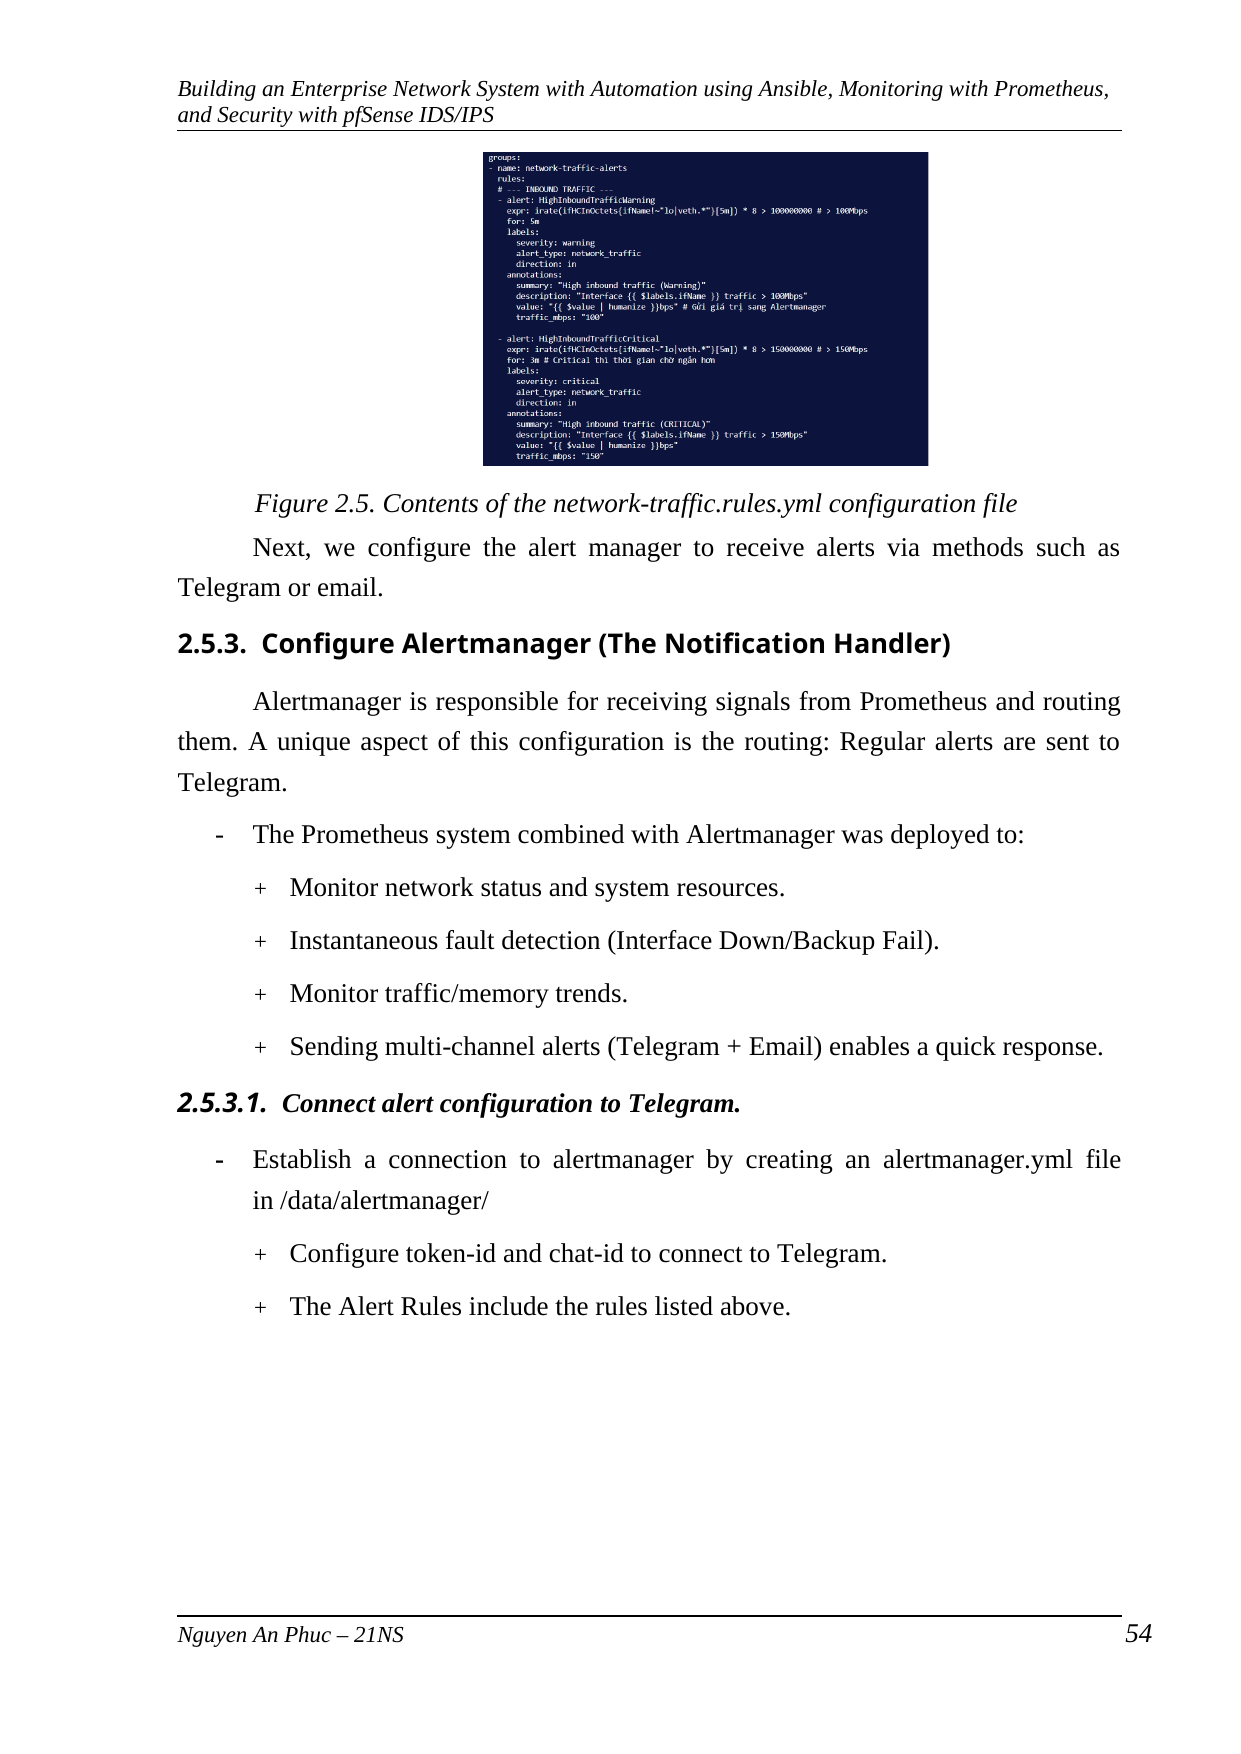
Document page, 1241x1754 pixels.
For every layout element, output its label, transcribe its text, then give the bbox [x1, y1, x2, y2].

picture [483, 152, 929, 466]
text Configure token-id and chat-id to connect to Telegram. [252, 1237, 1122, 1268]
text The Prometheus system combined with Alertmanager was deployed to: [215, 818, 1122, 850]
text Alertmanager is responsible for receiving signals from Prometheus and routing them. A unique aspect of this configuration is the routing: Regular alerts are sent to Telegram. [177, 685, 1122, 797]
text Monitor network status and system resources. [252, 871, 1122, 903]
text Configure Alertmanager (The Notification Handler) [177, 624, 1122, 661]
text Sending multi-channel alerts (Telegram + Email) enables a quick response. [252, 1030, 1122, 1061]
text Connect alert configuration to Telegram. [177, 1083, 1122, 1120]
text The Alert Rules include the rules listed above. [252, 1290, 1122, 1321]
text Establish a connection to alertmanager by creating an alertmanager.yml file in /data/alertmanager/ [215, 1143, 1122, 1215]
text Next, we configure the alert manager to receive alerts via methods such as Telegram or email. [177, 531, 1122, 603]
text Monitor traffic/memory trends. [252, 977, 1122, 1008]
text Contents of the network-traffic.rules.yml configuration file [214, 487, 1122, 518]
text Instantaneous fault detection (Interface Down/Backup Fail). [252, 924, 1122, 956]
